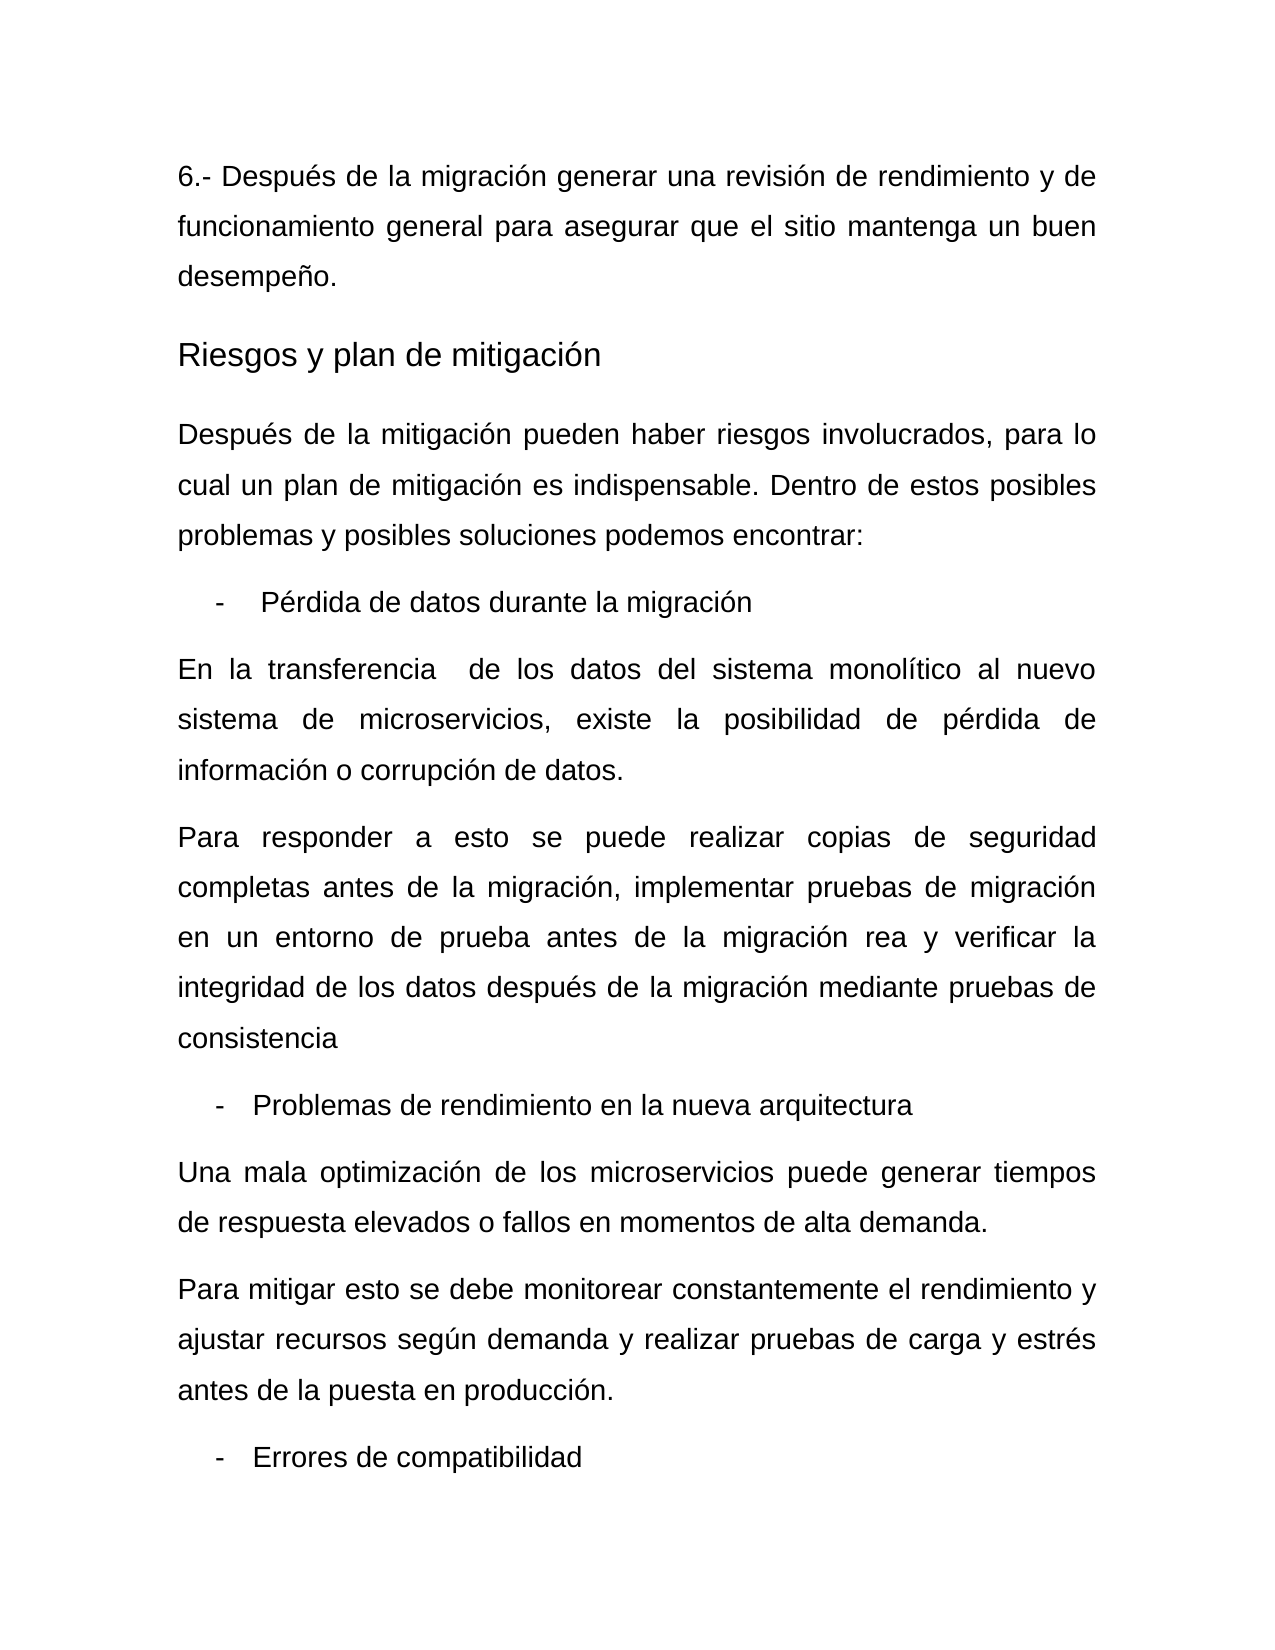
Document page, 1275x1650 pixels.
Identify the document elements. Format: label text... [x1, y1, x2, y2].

text Para responder a esto se puede realizar copias de seguridad completas antes de la migración, implementar pruebas de migración en un entorno de prueba antes de la migración rea y verificar la integridad de los datos después de la migración mediante pruebas de consistencia [177, 819, 1098, 1054]
text En la transferencia de los datos del sistema monolítico al nuevo sistema de microservicios, existe la posibilidad de pérdida de información o corrupción de datos. [177, 652, 1098, 786]
text Para mitigar esto se debe monitorear constantemente el rendimiento y ajustar recursos según demanda y realizar pruebas de carga y estrés antes de la puesta en producción. [177, 1272, 1098, 1406]
text Después de la mitigación pueden haber riesgos involucrados, para lo cual un plan de mitigación es indispensable. Dentro de estos posibles problemas y posibles soluciones podemos encontrar: [177, 417, 1098, 552]
text Una mala optimización de los microservicios puede generar tiempos de respuesta elevados o fallos en momentos de alta demanda. [177, 1155, 1098, 1239]
text 6.- Después de la migración generar una revisión de rendimiento y de funcionamiento general para asegurar que el sitio mantenga un buen desempeño. [177, 159, 1098, 293]
list Problemas de rendimiento en la nueva arquitectura [215, 1088, 1098, 1121]
list Errores de compatibilidad [215, 1440, 1098, 1473]
text Riesgos y plan de mitigación [177, 335, 1098, 373]
list Pérdida de datos durante la migración [215, 585, 1098, 618]
